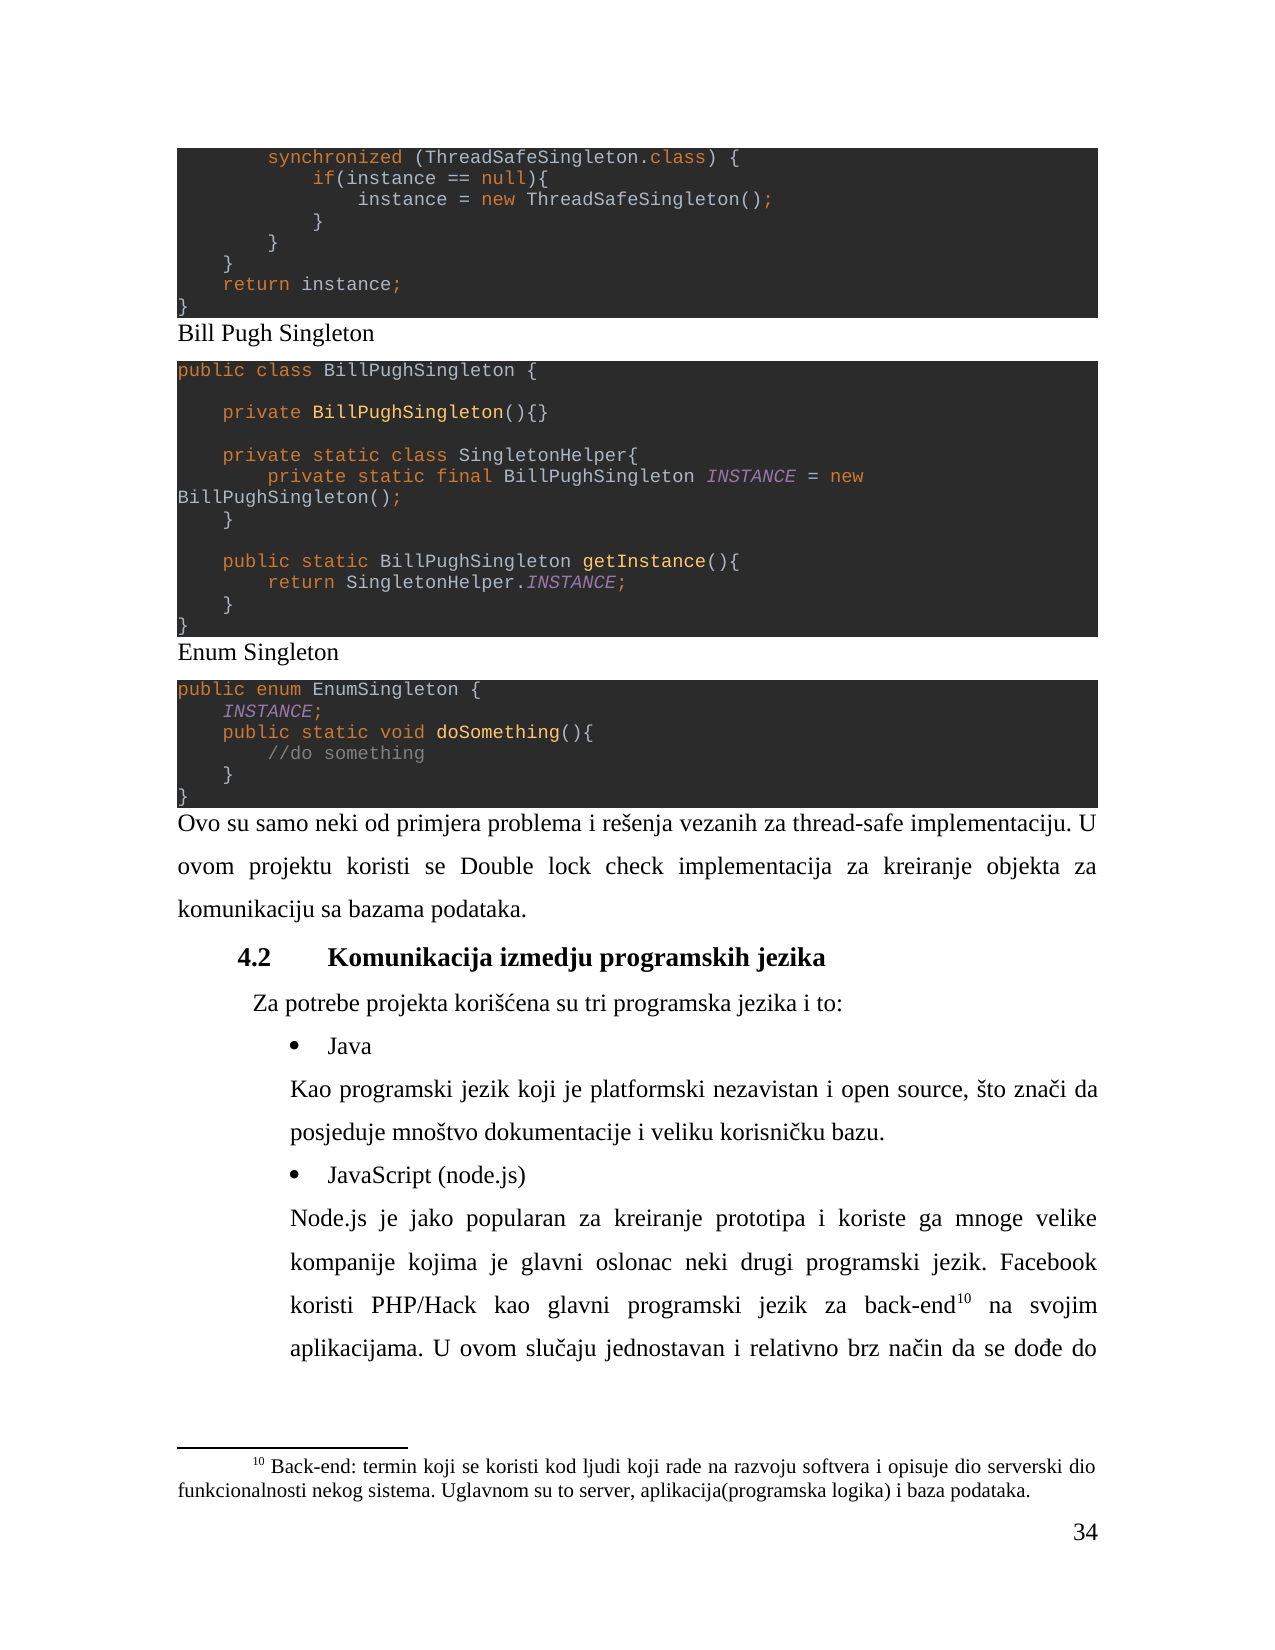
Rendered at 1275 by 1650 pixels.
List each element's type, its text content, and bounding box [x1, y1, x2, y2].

text Ovo su samo neki od primjera problema i rešenja vezanih za thread-safe implementaciju. U ovom projektu koristi se Double lock check implementacija za kreiranje objekta za komunikaciju sa bazama podataka. [177, 808, 1098, 923]
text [290, 1203, 1098, 1362]
list Java [290, 1031, 1098, 1060]
subtitle Komunikacija izmedju programskih jezika [237, 941, 1098, 972]
text Za potrebe projekta korišćena su tri programska jezika i to: [177, 988, 1098, 1017]
text Kao programski jezik koji je platformski nezavistan i open source, što znači da posjeduje mnoštvo dokumentacije i veliku korisničku bazu. [290, 1074, 1098, 1146]
text public class BillPughSingleton { private BillPughSingleton(){} private static class SingletonHelper{ private static final BillPughSingleton INSTANCE = new BillPughSingleton(); } public static BillPughSingleton getInstance(){ return SingletonHelper.INSTANCE; } } [177, 361, 1098, 637]
text Bill Pugh Singleton [177, 318, 1098, 346]
list JavaScript (node.js) [290, 1160, 1098, 1189]
text Enum Singleton [177, 637, 1098, 666]
text public enum EnumSingleton { INSTANCE; public static void doSomething(){ //do something } } [177, 680, 1098, 808]
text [177, 148, 1098, 318]
